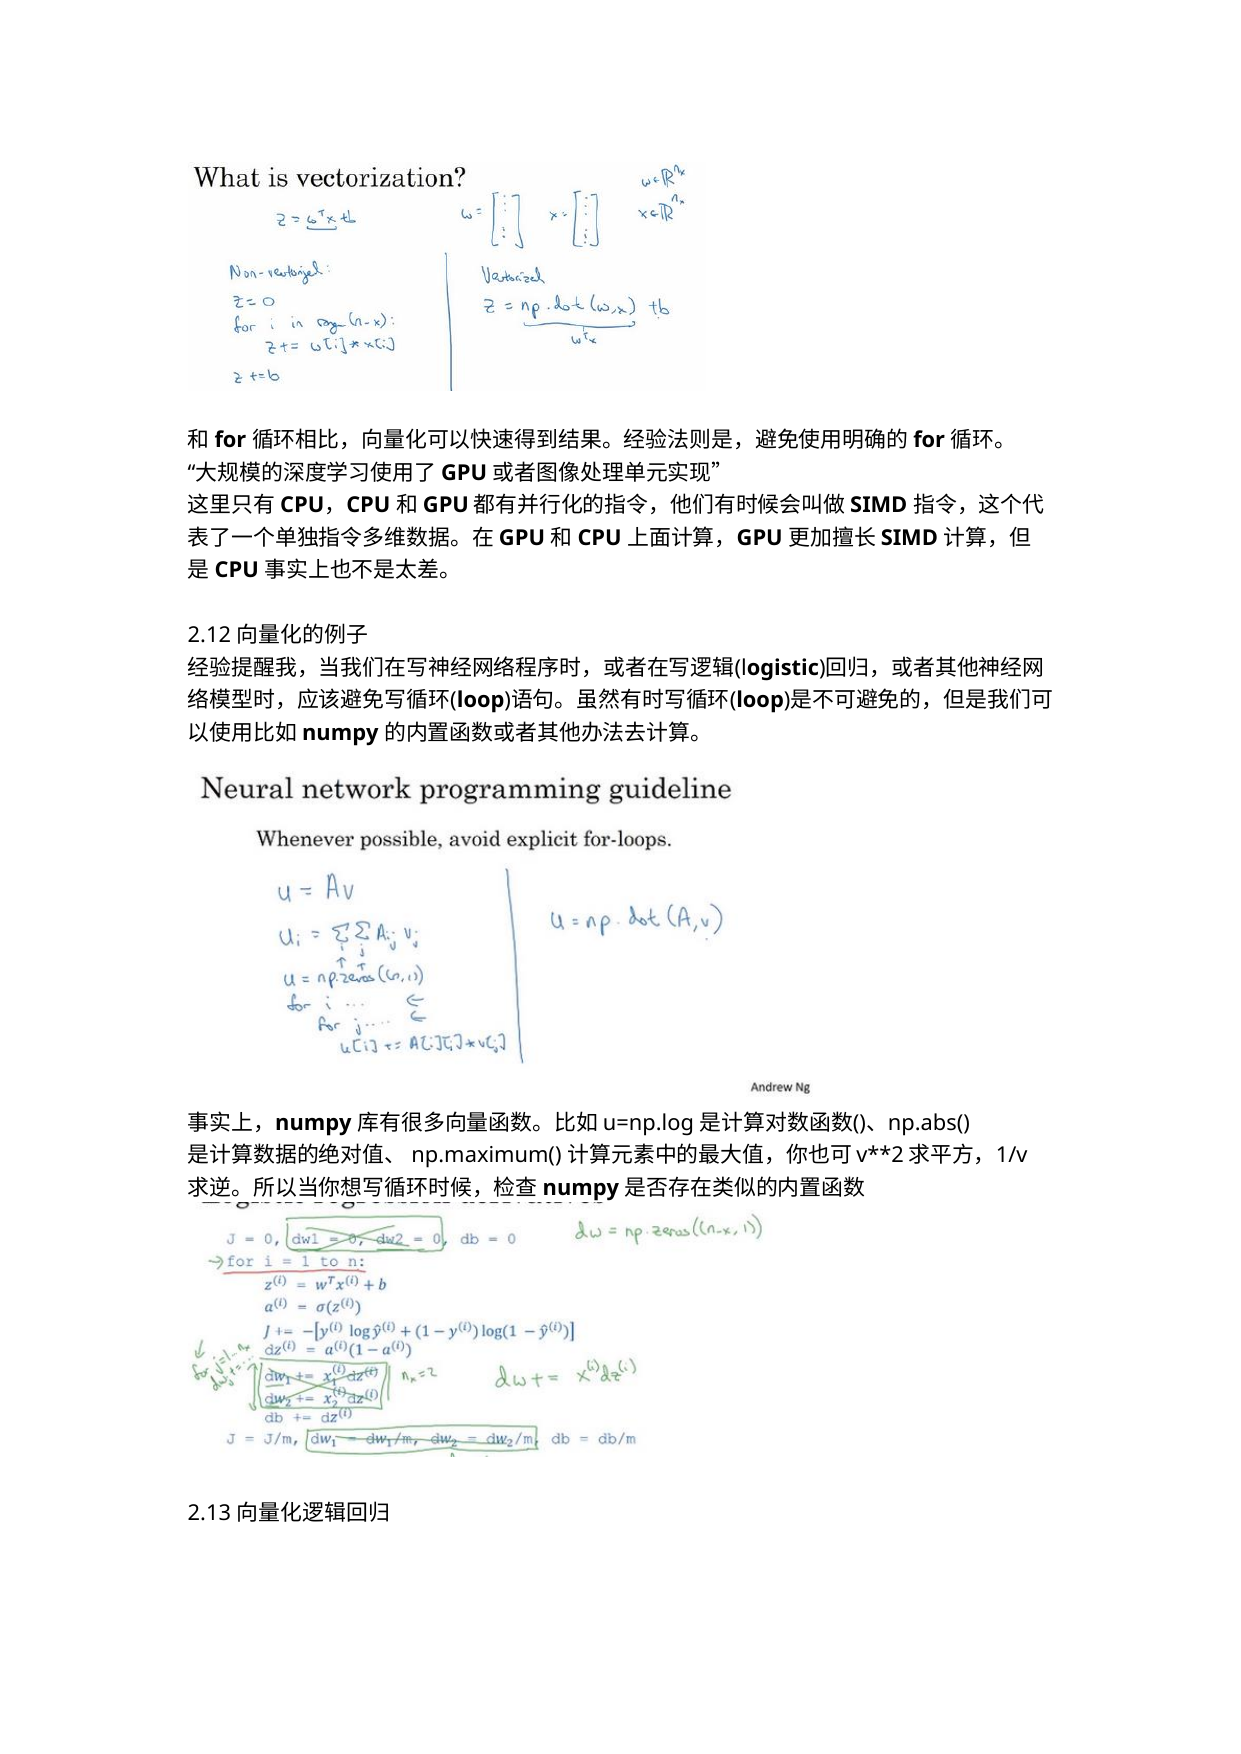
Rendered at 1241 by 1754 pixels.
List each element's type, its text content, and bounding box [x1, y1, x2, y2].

text 2.13 向量化逻辑回归 [187, 1494, 1053, 1527]
picture [187, 747, 813, 1097]
text 是计算数据的绝对值、 np.maximum() 计算元素中的最大值，你也可v**2求平方，1/v求逆。所以当你想写循环时候，检查 numpy 是否存在类似的内置函数 [187, 1137, 1053, 1202]
text “大规模的深度学习使用了 GPU 或者图像处理单元实现” [187, 454, 1053, 487]
text 经验提醒我，当我们在写神经网络程序时，或者在写逻辑(logistic)回归，或者其他神经网络模型时，应该避免写循环(loop)语句。虽然有时写循环(loop)是不可避免的，但是我们可以使用比如 numpy 的内置函数或者其他办法去计算。 [187, 649, 1053, 747]
text 这里只有 CPU，CPU 和 GPU都有并行化的指令，他们有时候会叫做 SIMD 指令，这个代表了一个单独指令多维数据。在 GPU 和 CPU 上面计算，GPU 更加擅长 SIMD 计算，但是 CPU 事实上也不是太差。 [187, 487, 1053, 584]
picture [187, 162, 707, 391]
text 和 for 循环相比，向量化可以快速得到结果。经验法则是，避免使用明确的 for 循环。 [187, 422, 1053, 454]
text 事实上，numpy 库有很多向量函数。比如 u=np.log 是计算对数函数()、np.abs() [187, 1104, 1053, 1137]
text 2.12 向量化的例子 [187, 617, 1053, 649]
picture [187, 1202, 813, 1457]
